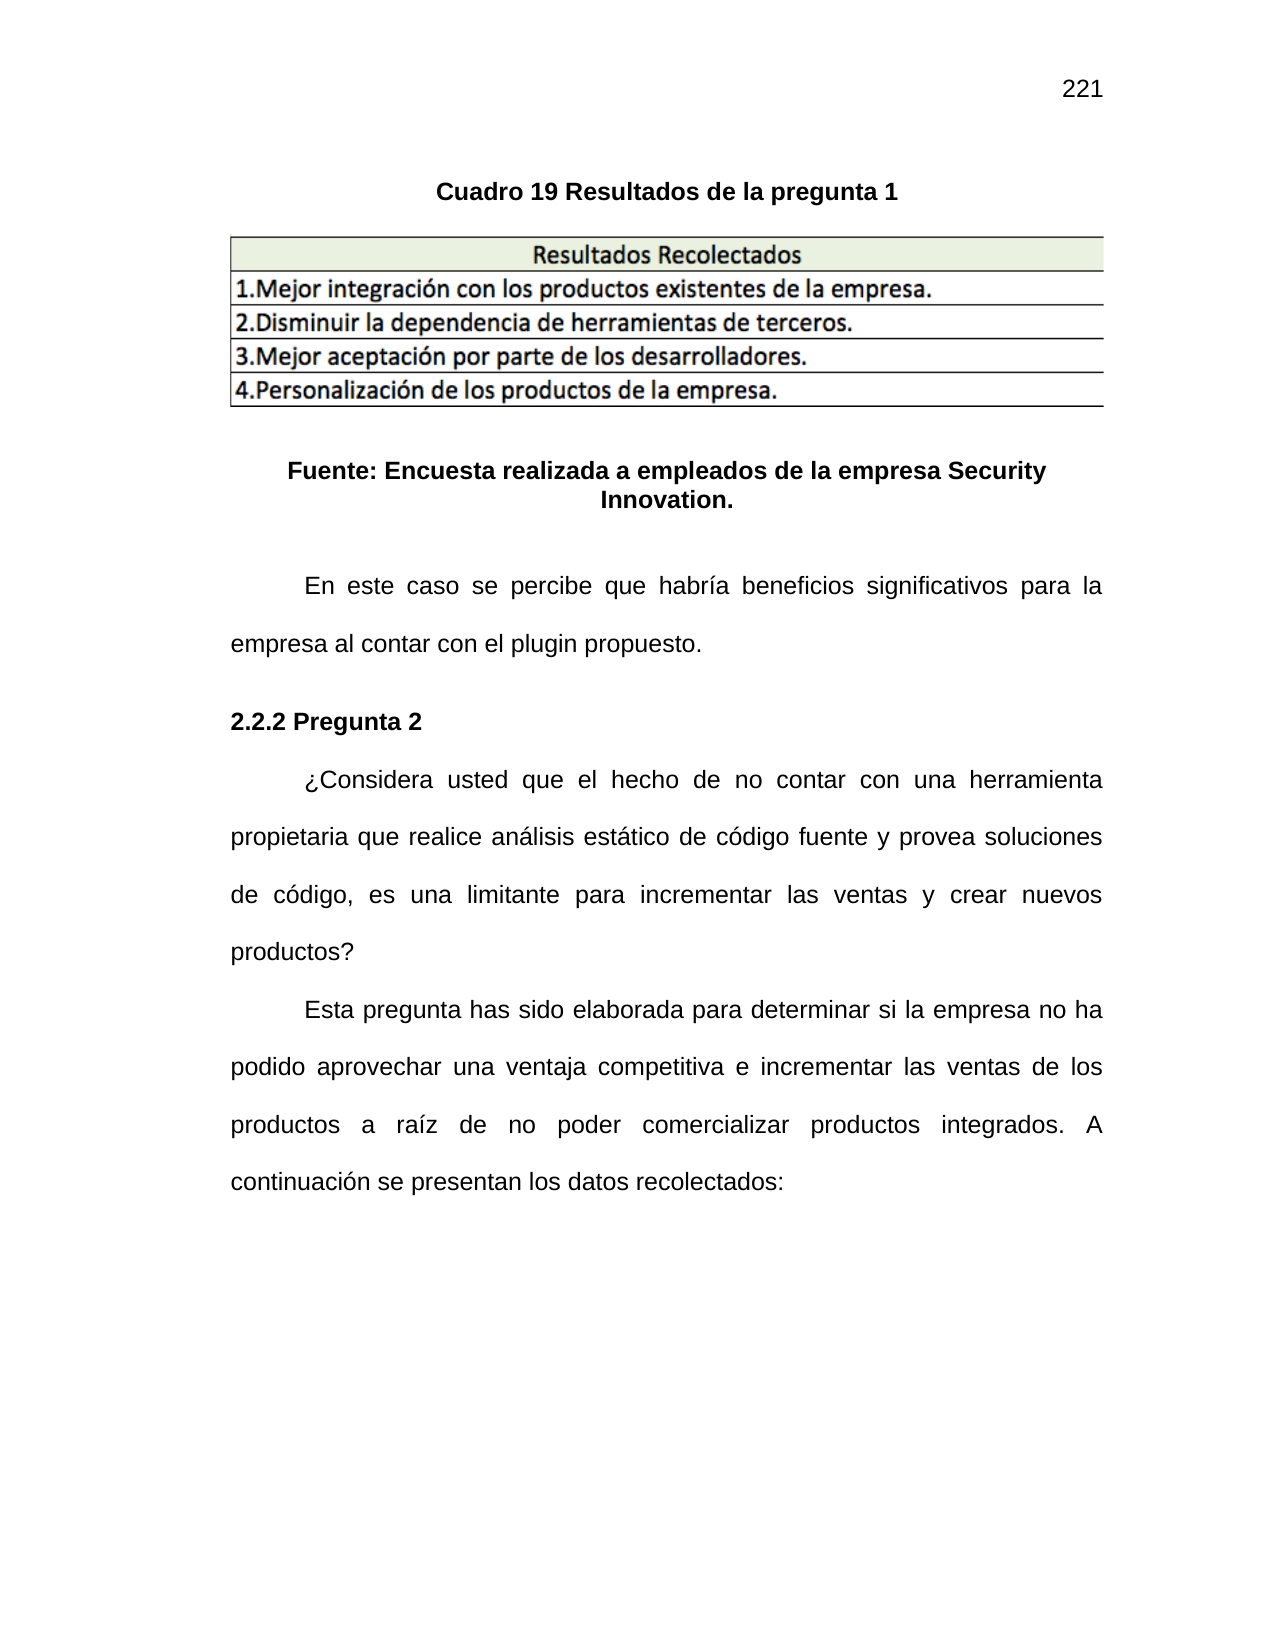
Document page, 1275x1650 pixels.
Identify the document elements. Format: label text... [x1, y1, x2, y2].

text ¿Considera usted que el hecho de no contar con una herramienta propietaria que realice análisis estático de código fuente y provea soluciones de código, es una limitante para incrementar las ventas y crear nuevos productos? [230, 764, 1104, 966]
subtitle 2.2.2 Pregunta 2 [230, 707, 1104, 736]
text En este caso se percibe que habría beneficios significativos para la empresa al contar con el plugin propuesto. [230, 571, 1104, 657]
picture [230, 234, 1104, 407]
text Esta pregunta has sido elaborada para determinar si la empresa no ha podido aprovechar una ventaja competitiva e incrementar las ventas de los productos a raíz de no poder comercializar productos integrados. A continuación se presentan los datos recolectados: [230, 994, 1104, 1196]
text Cuadro 19 Resultados de la pregunta 1 [230, 177, 1104, 206]
subtitle Fuente: Encuesta realizada a empleados de la empresa Security Innovation. [230, 456, 1104, 514]
